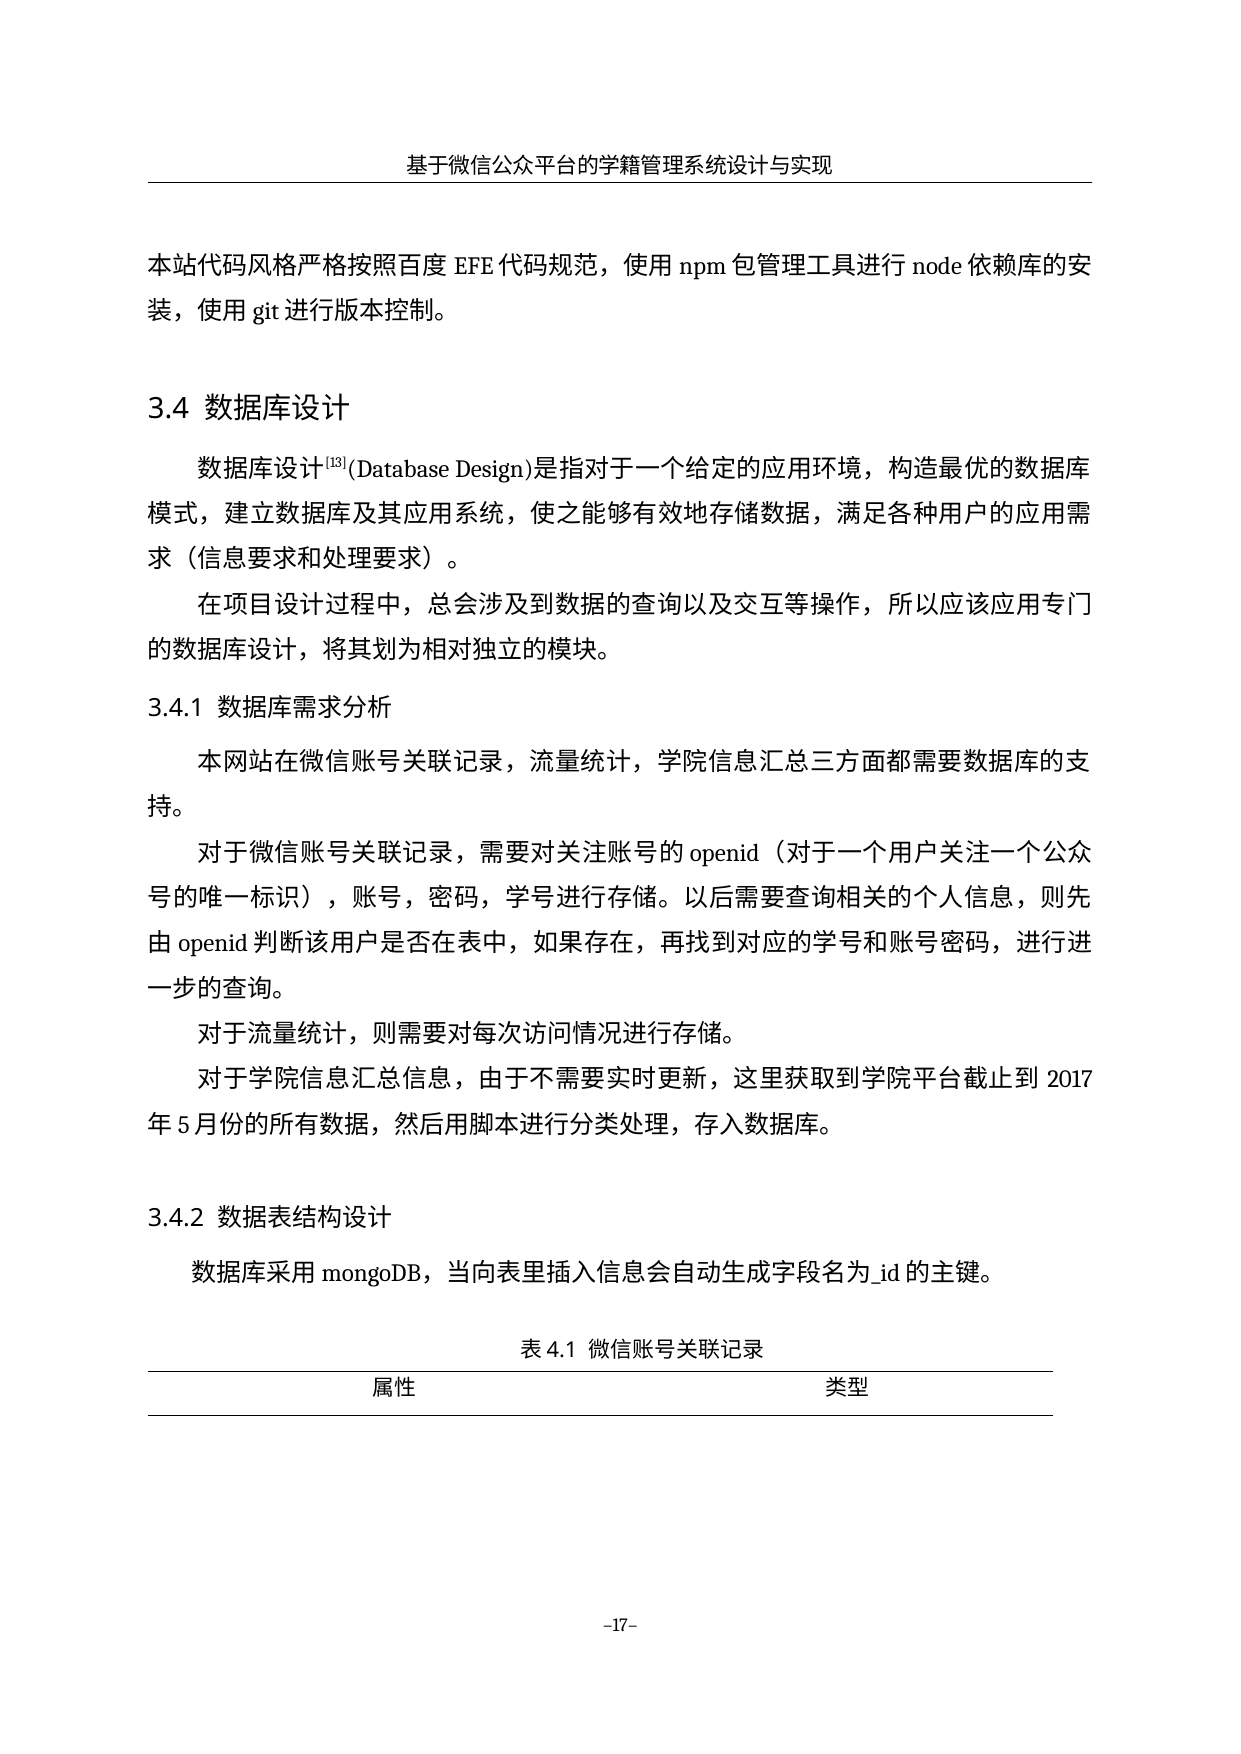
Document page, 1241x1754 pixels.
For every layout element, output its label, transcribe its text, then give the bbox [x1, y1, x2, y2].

text 数据库设计[13](Database Design)是指对于一个给定的应用环境，构造最优的数据库模式，建立数据库及其应用系统，使之能够有效地存储数据，满足各种用户的应用需求（信息要求和处理要求）。 [148, 448, 1092, 575]
text 对于流量统计，则需要对每次访问情况进行存储。 [148, 1013, 1092, 1050]
subtitle 3.4.2 数据表结构设计 [148, 1198, 1092, 1234]
text 对于学院信息汇总信息，由于不需要实时更新，这里获取到学院平台截止到2017年5月份的所有数据，然后用脚本进行分类处理，存入数据库。 [148, 1059, 1092, 1140]
table_header 类型 [598, 1372, 1053, 1415]
text 数据库采用mongoDB，当向表里插入信息会自动生成字段名为_id的主键。 [148, 1252, 1092, 1288]
subtitle 3.4 数据库设计 [148, 384, 1092, 427]
text 表4.1 微信账号关联记录 [148, 1332, 1092, 1363]
text 本站代码风格严格按照百度EFE代码规范，使用npm包管理工具进行node依赖库的安装，使用git进行版本控制。 [148, 246, 1092, 327]
table_header 属性 [148, 1372, 598, 1415]
text 在项目设计过程中，总会涉及到数据的查询以及交互等操作，所以应该应用专门的数据库设计，将其划为相对独立的模块。 [148, 584, 1092, 666]
text 对于微信账号关联记录，需要对关注账号的openid（对于一个用户关注一个公众号的唯一标识），账号，密码，学号进行存储。以后需要查询相关的个人信息，则先由openid判断该用户是否在表中，如果存在，再找到对应的学号和账号密码，进行进一步的查询。 [148, 832, 1092, 1004]
subtitle 3.4.1 数据库需求分析 [148, 687, 1092, 723]
text 本网站在微信账号关联记录，流量统计，学院信息汇总三方面都需要数据库的支持。 [148, 742, 1092, 823]
